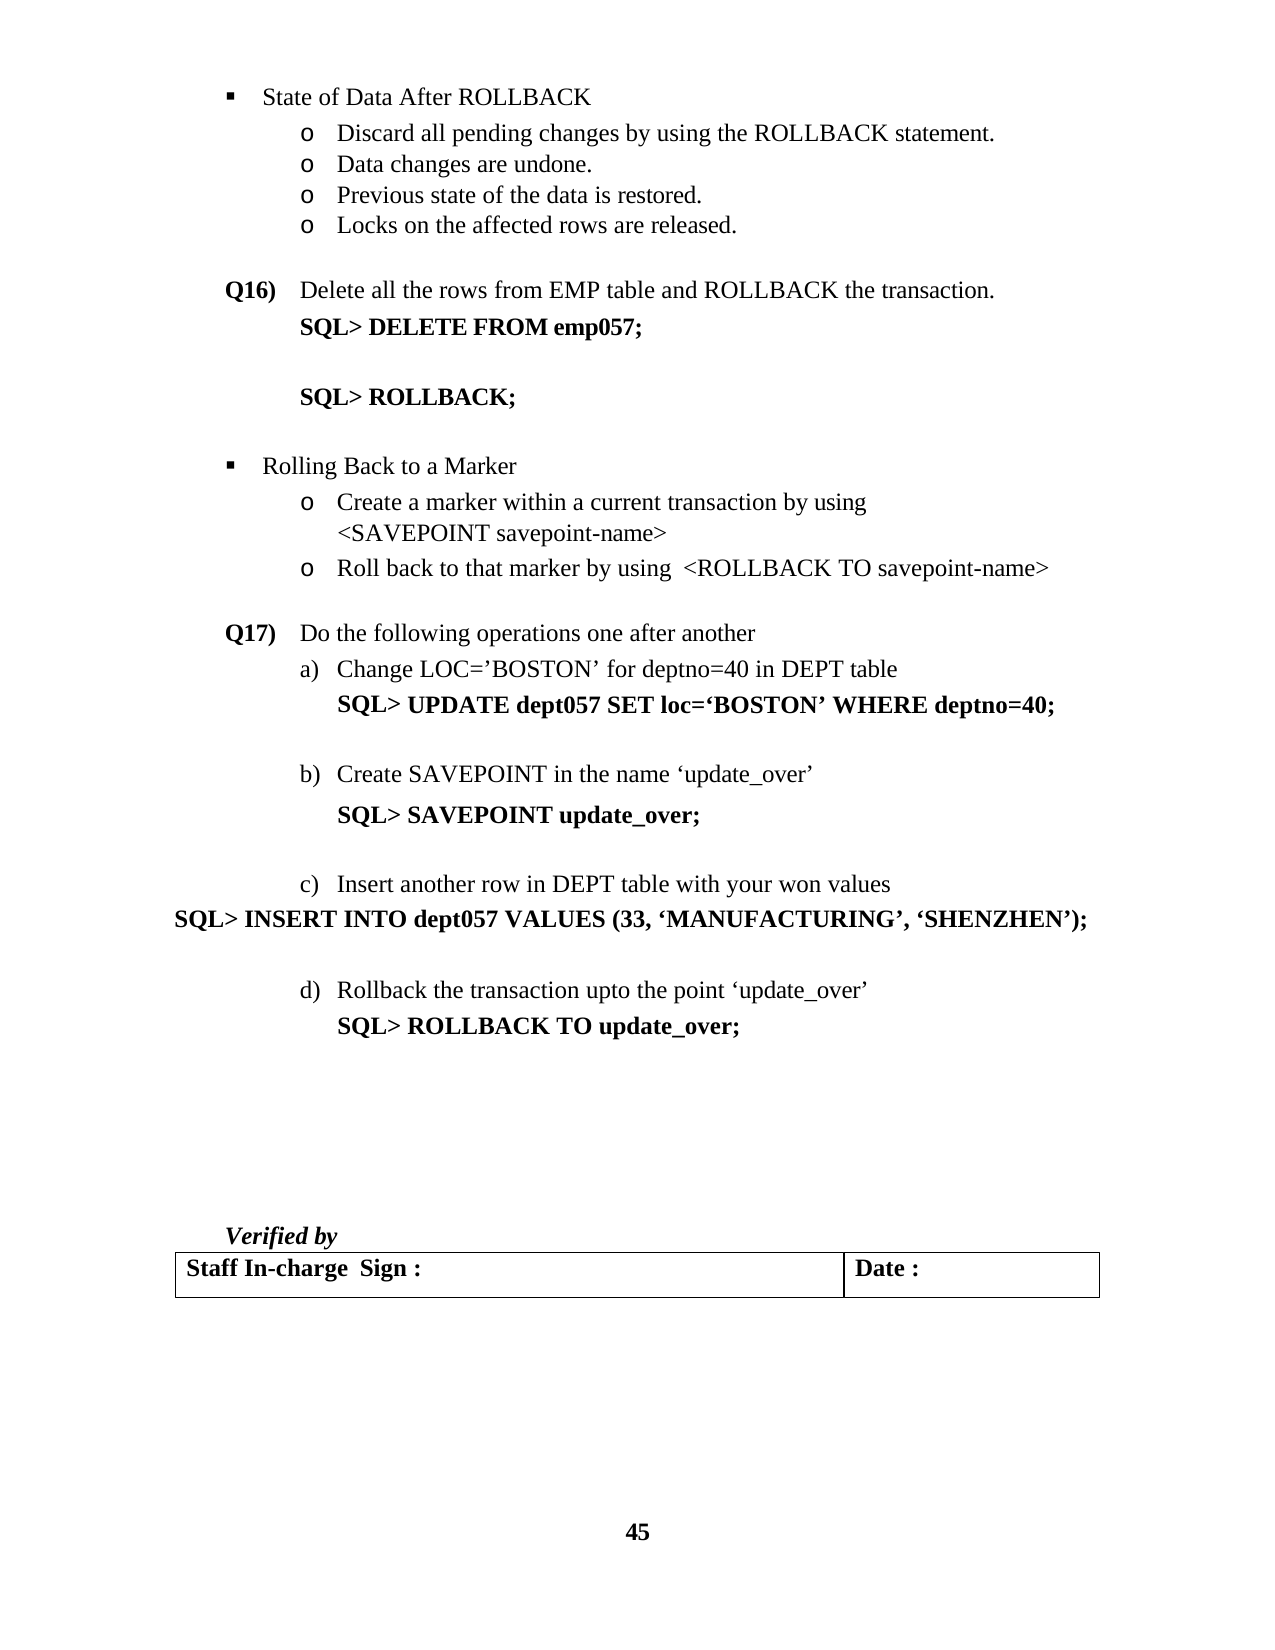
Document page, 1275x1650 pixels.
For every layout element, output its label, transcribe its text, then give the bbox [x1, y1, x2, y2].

text SQL> UPDATE dept057 SET loc=‘BOSTON’ WHERE deptno=40; [337, 689, 1200, 719]
text SQL> ROLLBACK TO update_over; [337, 1011, 1200, 1040]
text SQL> DELETE FROM emp057; [299, 312, 1200, 343]
list Previous state of the data is restored. [299, 178, 1200, 209]
list Create a marker within a current transaction by using [299, 487, 1200, 517]
list Create SAVEPOINT in the name ‘update_over’ [299, 759, 1200, 788]
list Locks on the affected rows are released. [299, 209, 1200, 240]
text Q16) Delete all the rows from EMP table and ROLLBACK the transaction. [224, 275, 1200, 303]
list Change LOC=’BOSTON’ for deptno=40 in DEPT table [299, 654, 1200, 682]
list Discard all pending changes by using the ROLLBACK statement. [299, 117, 1200, 148]
list Roll back to that marker by using <ROLLBACK TO savepoint-name> [299, 553, 1200, 583]
list Data changes are undone. [299, 148, 1200, 178]
text Verified by [224, 1221, 1200, 1250]
list Insert another row in DEPT table with your won values [299, 869, 1200, 898]
text SQL> ROLLBACK; [299, 382, 1200, 411]
list Rollback the transaction upto the point ‘update_over’ [299, 976, 1200, 1004]
text SQL> INSERT INTO dept057 VALUES (33, ‘MANUFACTURING’, ‘SHENZHEN’); [75, 904, 1187, 935]
text Q17) Do the following operations one after another [224, 618, 1200, 647]
list State of Data After ROLLBACK [224, 82, 1200, 111]
list Rolling Back to a Marker [224, 451, 1200, 480]
text SQL> SAVEPOINT update_over; [337, 796, 1200, 829]
text <SAVEPOINT savepoint-name> [337, 518, 1200, 546]
